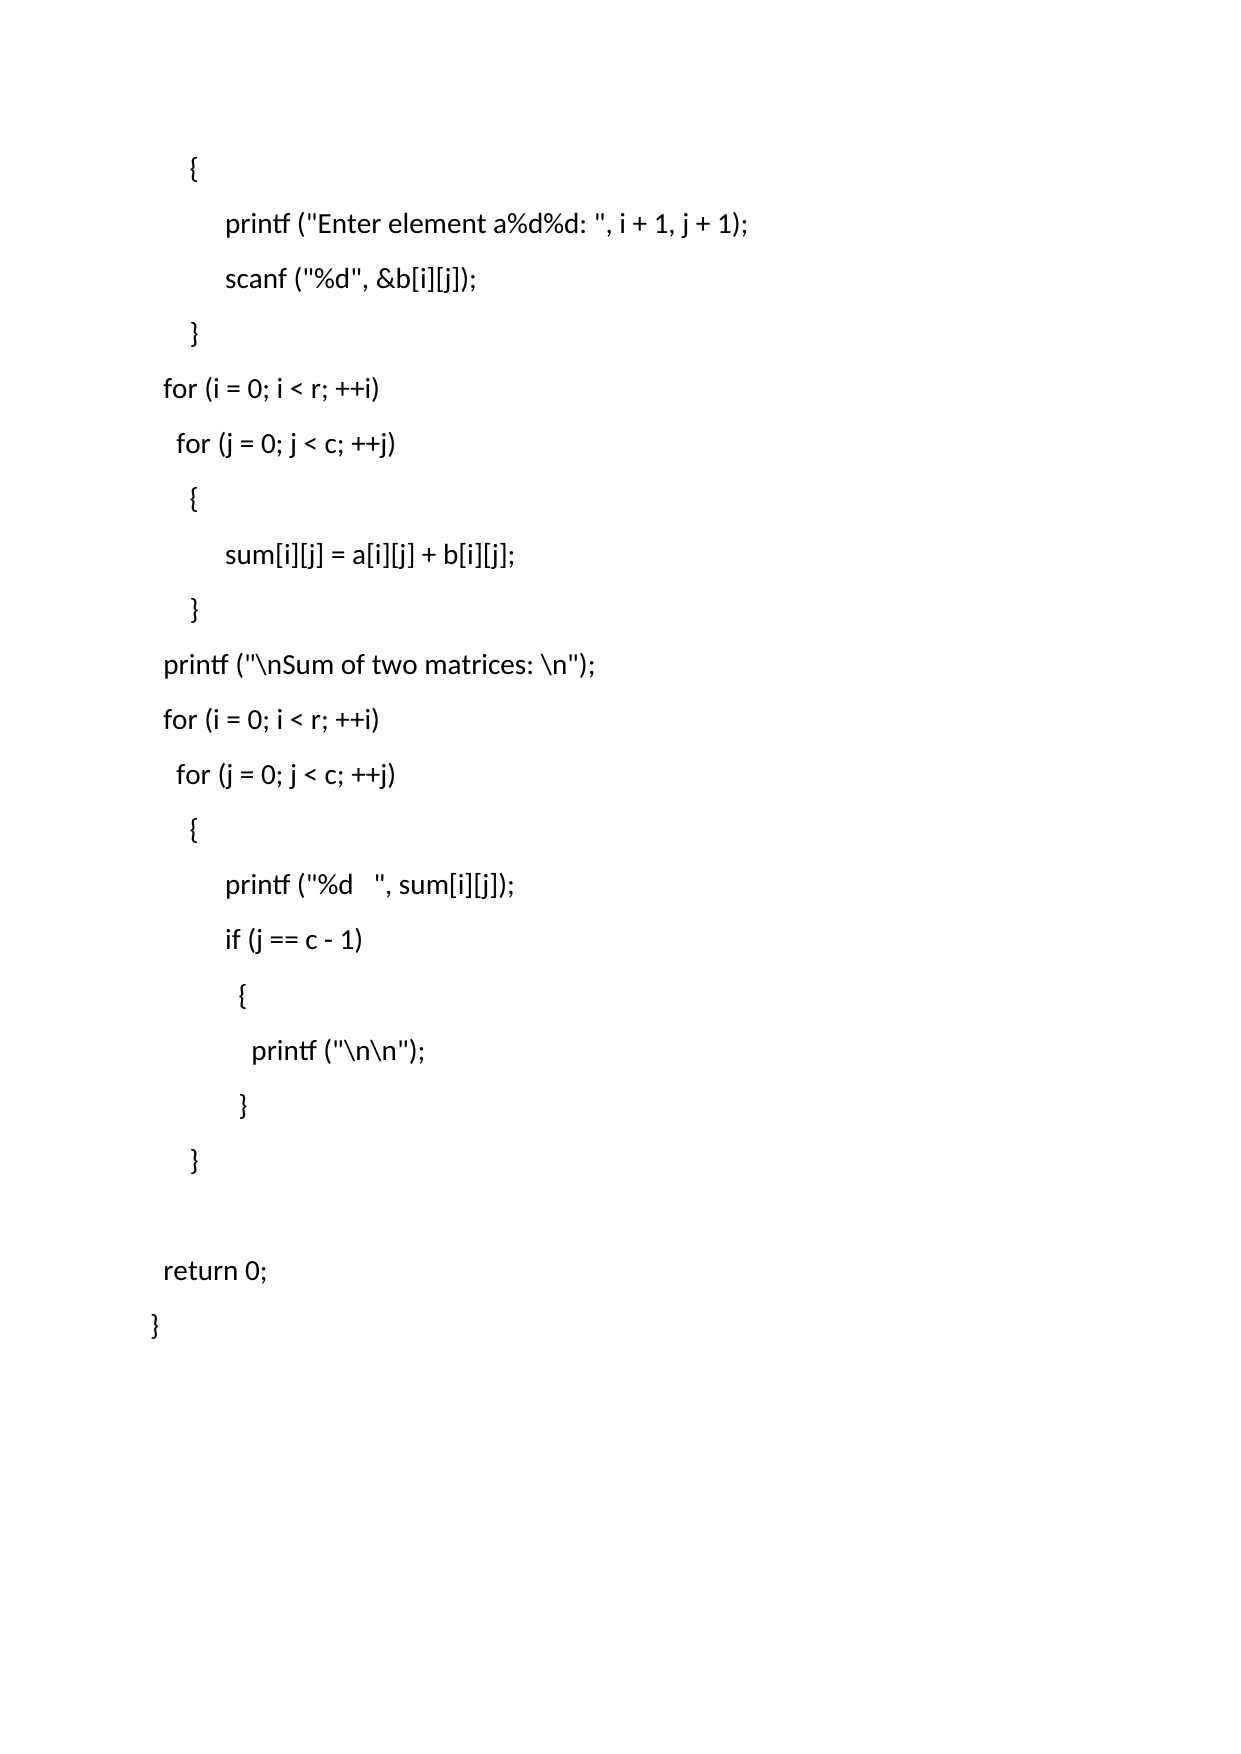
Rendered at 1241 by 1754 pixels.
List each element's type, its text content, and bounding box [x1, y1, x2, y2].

text if (j == c - 1) [150, 921, 1090, 957]
text } [150, 1307, 1090, 1343]
text printf ("\n\n"); [150, 1032, 1090, 1067]
text for (j = 0; j < c; ++j) [150, 426, 1090, 461]
text { [150, 150, 1090, 186]
text for (i = 0; i < r; ++i) [150, 370, 1090, 406]
text return 0; [150, 1252, 1090, 1288]
text { [150, 977, 1090, 1012]
text } [150, 1142, 1090, 1177]
text printf ("%d ", sum[i][j]); [150, 866, 1090, 902]
text sum[i][j] = a[i][j] + b[i][j]; [150, 536, 1090, 571]
text { [150, 481, 1090, 516]
text } [150, 591, 1090, 626]
text for (i = 0; i < r; ++i) [150, 701, 1090, 737]
text { [150, 811, 1090, 847]
text scanf ("%d", &b[i][j]); [150, 260, 1090, 296]
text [150, 205, 1090, 241]
text } [150, 315, 1090, 351]
text printf ("\nSum of two matrices: \n"); [150, 646, 1090, 682]
text } [150, 1087, 1090, 1122]
text for (j = 0; j < c; ++j) [150, 756, 1090, 792]
